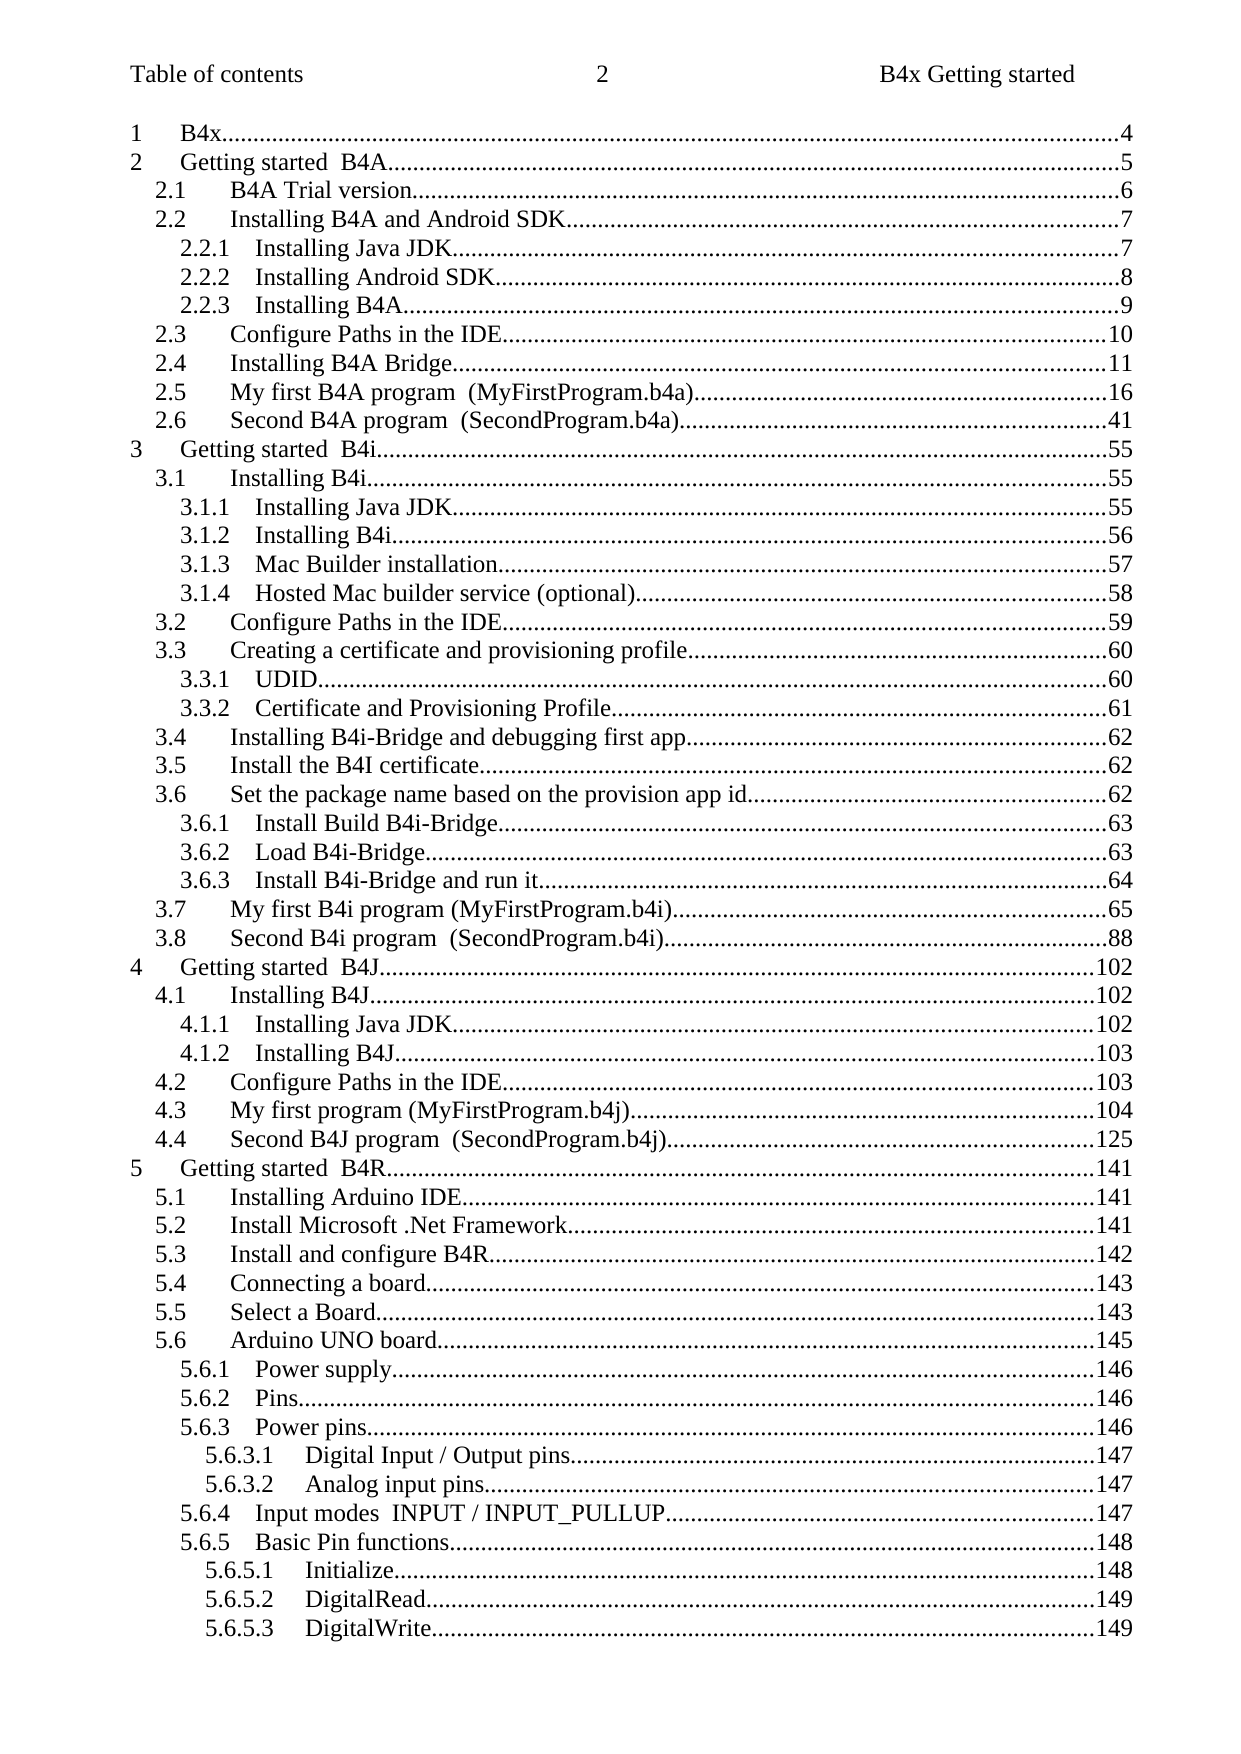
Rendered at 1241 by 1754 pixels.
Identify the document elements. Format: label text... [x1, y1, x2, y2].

text 3.1.1 Installing Java JDK 55 [180, 492, 1134, 521]
text 5.6.2 Pins 146 [180, 1383, 1134, 1412]
text 5.6.3 Power pins 146 [180, 1412, 1134, 1441]
text 3.1 Installing B4i 55 [155, 463, 1134, 492]
text 5.6.5 Basic Pin functions 148 [180, 1527, 1134, 1556]
text 2.1 B4A Trial version 6 [155, 176, 1134, 204]
text 5.6.1 Power supply 146 [180, 1354, 1134, 1383]
text 3.5 Install the B4I certificate 62 [155, 751, 1134, 779]
text 3.3.1 UDID 60 [180, 664, 1134, 693]
text 3.7 My first B4i program (MyFirstProgram.b4i) 65 [155, 894, 1134, 923]
text 5.6 Arduino UNO board 145 [155, 1326, 1134, 1354]
text 2.2.3 Installing B4A 9 [180, 291, 1134, 319]
text 2.2 Installing B4A and Android SDK 7 [155, 204, 1134, 233]
text 5.1 Installing Arduino IDE 141 [155, 1182, 1134, 1211]
text 3.8 Second B4i program (SecondProgram.b4i) 88 [155, 923, 1134, 952]
text 3.1.4 Hosted Mac builder service (optional) 58 [180, 578, 1134, 607]
text 3.2 Configure Paths in the IDE 59 [155, 607, 1134, 636]
text 3.3.2 Certificate and Provisioning Profile 61 [180, 693, 1134, 722]
text 5 Getting started B4R 141 [130, 1153, 1134, 1182]
text 4.2 Configure Paths in the IDE 103 [155, 1067, 1134, 1096]
text 5.6.4 Input modes INPUT / INPUT_PULLUP 147 [180, 1498, 1134, 1527]
text 5.5 Select a Board 143 [155, 1297, 1134, 1326]
text 3.1.3 Mac Builder installation 57 [180, 549, 1134, 578]
text 2.2.1 Installing Java JDK 7 [180, 233, 1134, 262]
text 3.6.2 Load B4i-Bridge 63 [180, 837, 1134, 866]
text 5.6.3.2 Analog input pins 147 [205, 1469, 1134, 1498]
text 2.3 Configure Paths in the IDE 10 [155, 319, 1134, 348]
text 3.6.3 Install B4i-Bridge and run it 64 [180, 866, 1134, 894]
text 5.6.3.1 Digital Input / Output pins 147 [205, 1441, 1134, 1469]
text 3 Getting started B4i 55 [130, 434, 1134, 463]
text 2.4 Installing B4A Bridge 11 [155, 348, 1134, 377]
text 4.1 Installing B4J 102 [155, 981, 1134, 1009]
text 5.6.5.3 DigitalWrite 149 [205, 1613, 1134, 1642]
text 4.1.1 Installing Java JDK 102 [180, 1009, 1134, 1038]
text 3.1.2 Installing B4i 56 [180, 521, 1134, 549]
text 5.6.5.1 Initialize 148 [205, 1556, 1134, 1584]
text 5.2 Install Microsoft .Net Framework 141 [155, 1211, 1134, 1239]
text 3.6.1 Install Build B4i-Bridge 63 [180, 808, 1134, 837]
text 3.6 Set the package name based on the provision app id 62 [155, 779, 1134, 808]
text 4.1.2 Installing B4J 103 [180, 1038, 1134, 1067]
text 4 Getting started B4J 102 [130, 952, 1134, 981]
text 1 B4x 4 [130, 118, 1134, 147]
text 5.6.5.2 DigitalRead 149 [205, 1584, 1134, 1613]
text 2.5 My first B4A program (MyFirstProgram.b4a) 16 [155, 377, 1134, 406]
text 4.3 My first program (MyFirstProgram.b4j) 104 [155, 1096, 1134, 1124]
text 3.4 Installing B4i-Bridge and debugging first app 62 [155, 722, 1134, 751]
text 5.4 Connecting a board 143 [155, 1268, 1134, 1297]
text 4.4 Second B4J program (SecondProgram.b4j) 125 [155, 1124, 1134, 1153]
text 3.3 Creating a certificate and provisioning profile 60 [155, 636, 1134, 664]
text 5.3 Install and configure B4R 142 [155, 1239, 1134, 1268]
text 2.6 Second B4A program (SecondProgram.b4a) 41 [155, 406, 1134, 434]
text 2.2.2 Installing Android SDK 8 [180, 262, 1134, 291]
text 2 Getting started B4A 5 [130, 147, 1134, 176]
